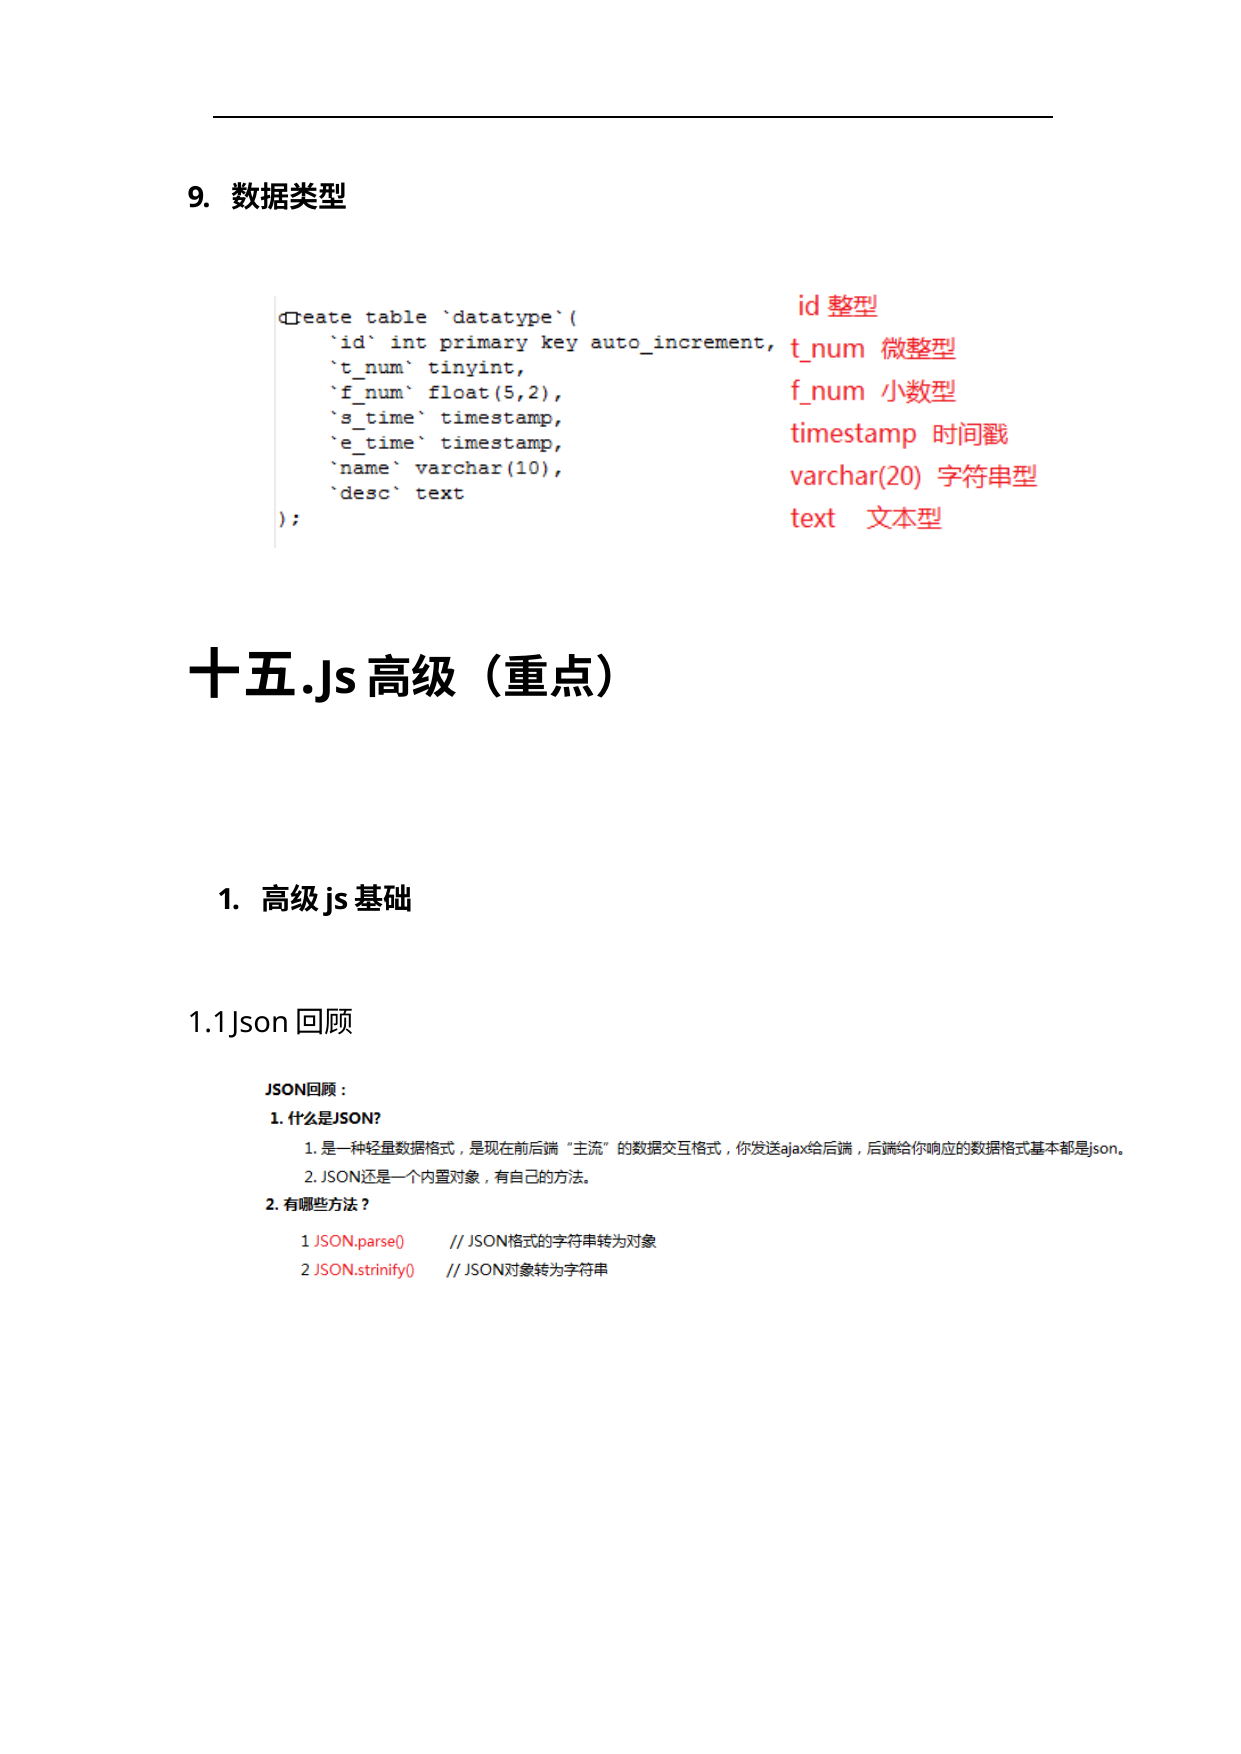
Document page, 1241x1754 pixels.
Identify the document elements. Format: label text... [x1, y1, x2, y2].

subtitle 高级js基础 [217, 864, 1053, 929]
picture [262, 285, 1055, 548]
subtitle Json回顾 [187, 987, 1053, 1052]
picture [262, 1078, 1128, 1289]
subtitle Js高级（重点） [187, 621, 1053, 719]
subtitle 数据类型 [187, 162, 1053, 227]
